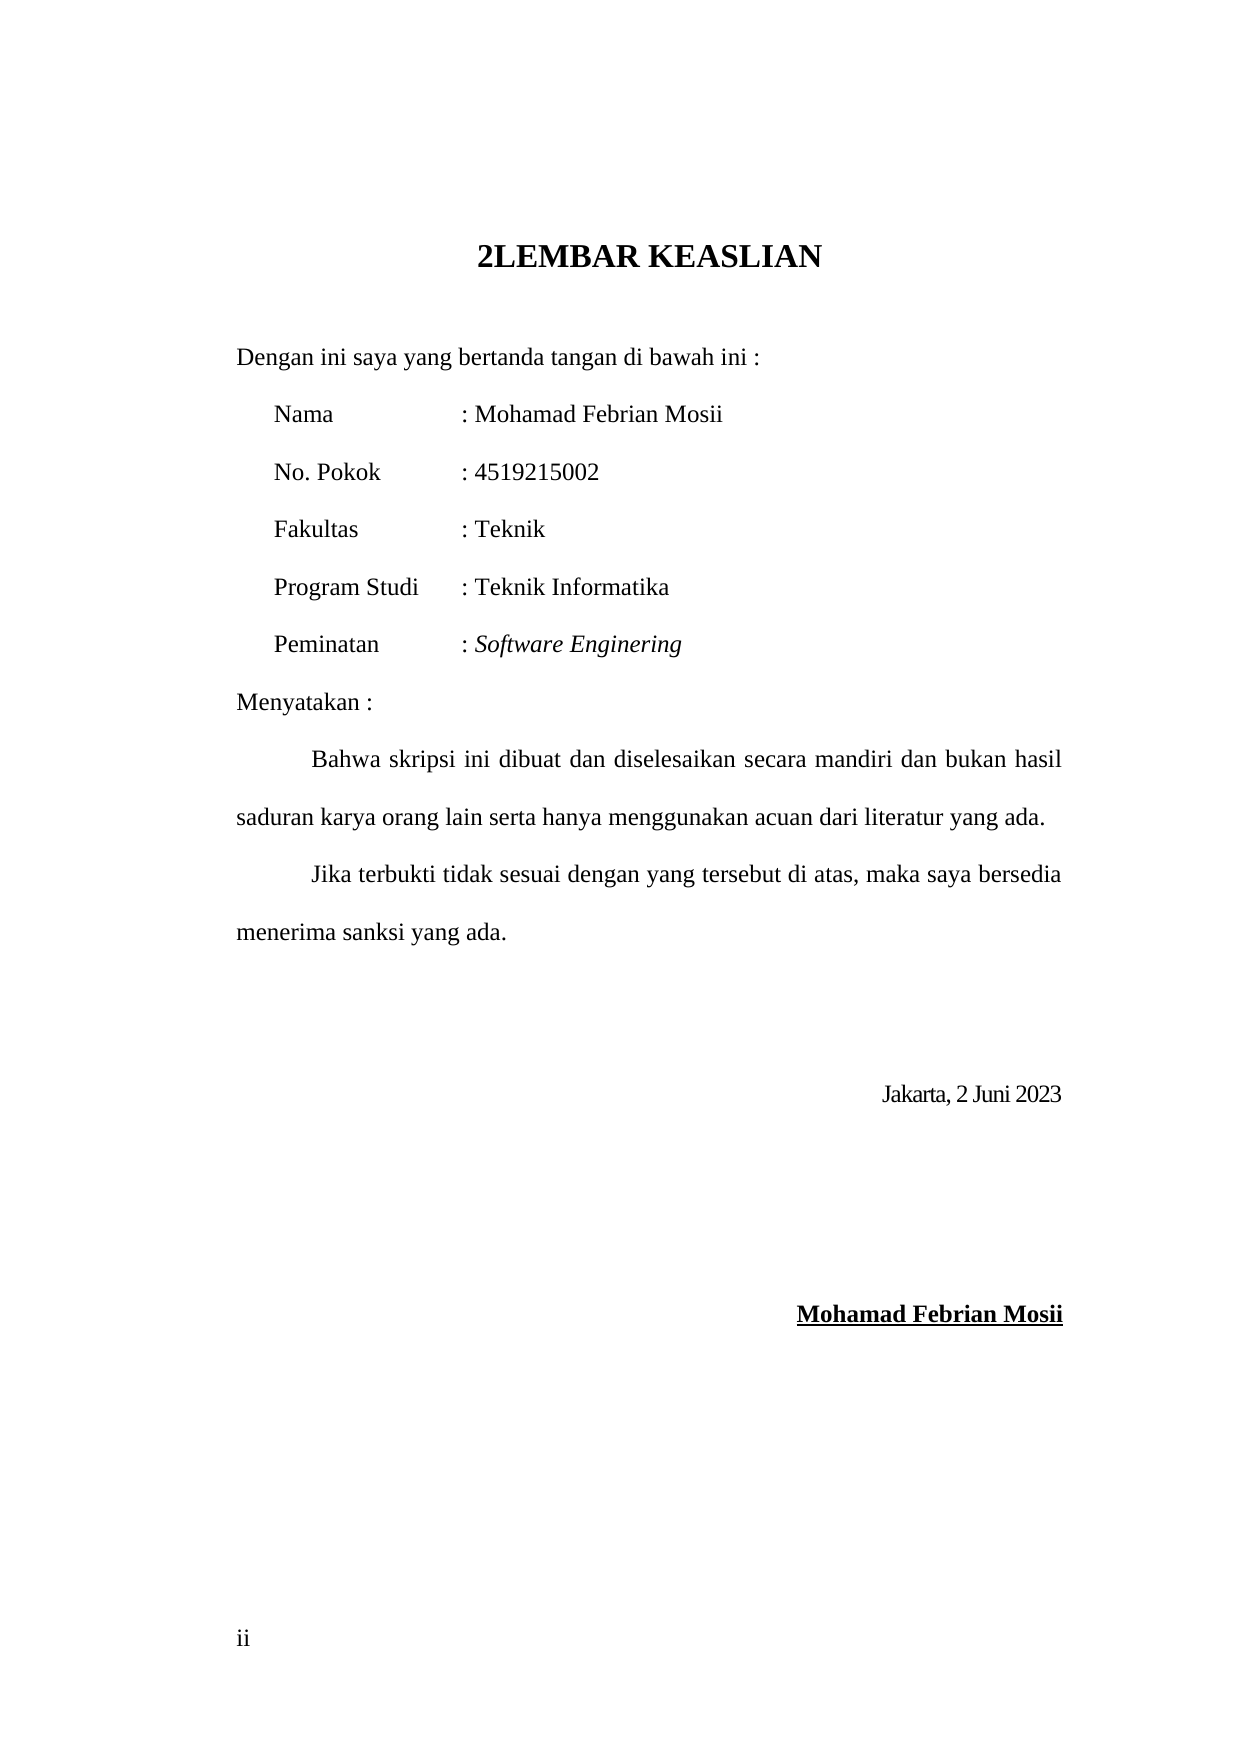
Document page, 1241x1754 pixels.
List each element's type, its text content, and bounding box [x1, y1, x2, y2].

text Nama : Mohamad Febrian Mosii [236, 399, 1063, 428]
text Jakarta, 2 Juni 2023 [611, 1079, 1063, 1108]
text Program Studi : Teknik Informatika [274, 572, 1063, 600]
text Peminatan : Software Enginering [274, 629, 1063, 658]
text Jika terbukti tidak sesuai dengan yang tersebut di atas, maka saya bersedia menerima sanksi yang ada. [236, 859, 1063, 945]
text No. Pokok : 4519215002 [274, 457, 1063, 485]
text Fakultas : Teknik [274, 514, 1063, 543]
text Dengan ini saya yang bertanda tangan di bawah ini : [236, 342, 1063, 370]
subtitle LEMBAR KEASLIAN [236, 236, 1063, 274]
text Mohamad Febrian Mosii [236, 1299, 1063, 1328]
text Bahwa skripsi ini dibuat dan diselesaikan secara mandiri dan bukan hasil saduran karya orang lain serta hanya menggunakan acuan dari literatur yang ada. [236, 744, 1063, 830]
text Menyatakan : [236, 687, 1063, 715]
